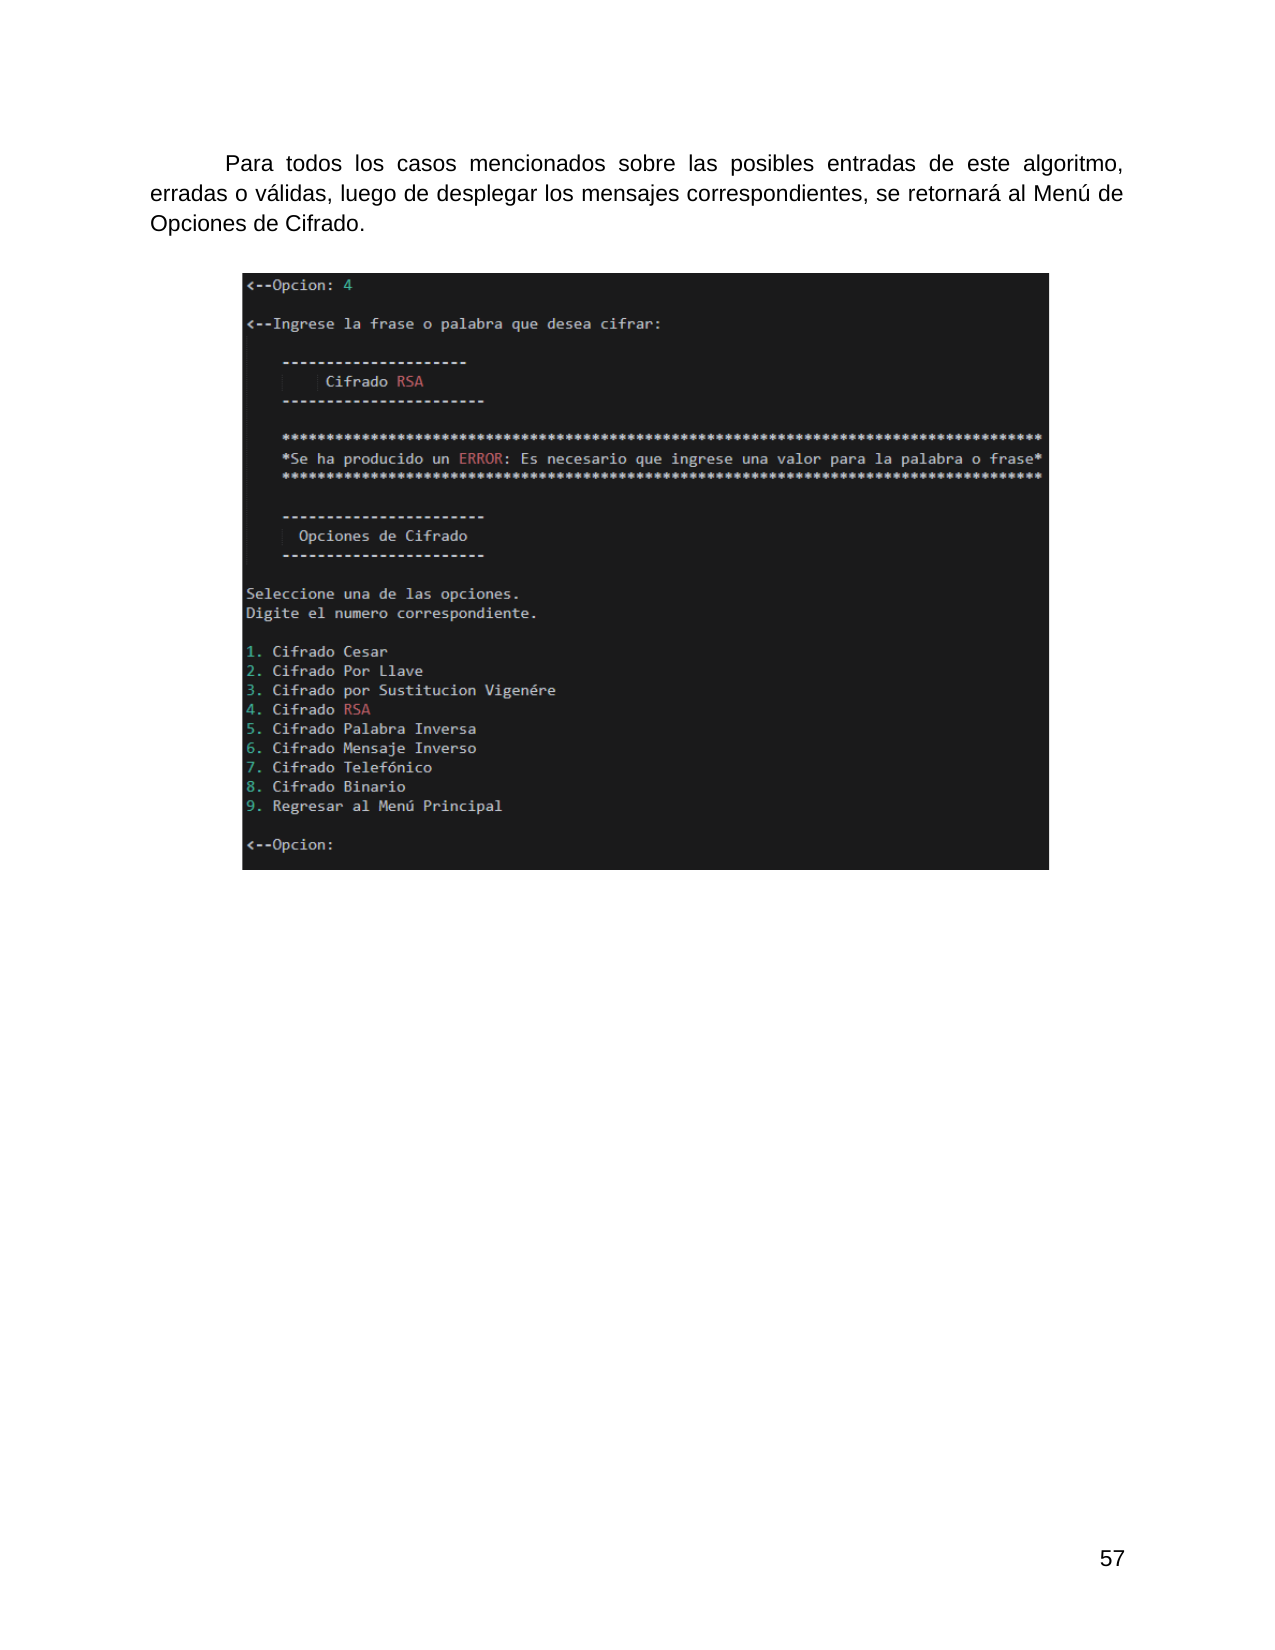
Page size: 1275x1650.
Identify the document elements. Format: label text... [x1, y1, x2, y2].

text Para todos los casos mencionados sobre las posibles entradas de este algoritmo, erradas o válidas, luego de desplegar los mensajes correspondientes, se retornará al Menú de Opciones de Cifrado. [150, 150, 1125, 237]
picture [242, 273, 1050, 870]
